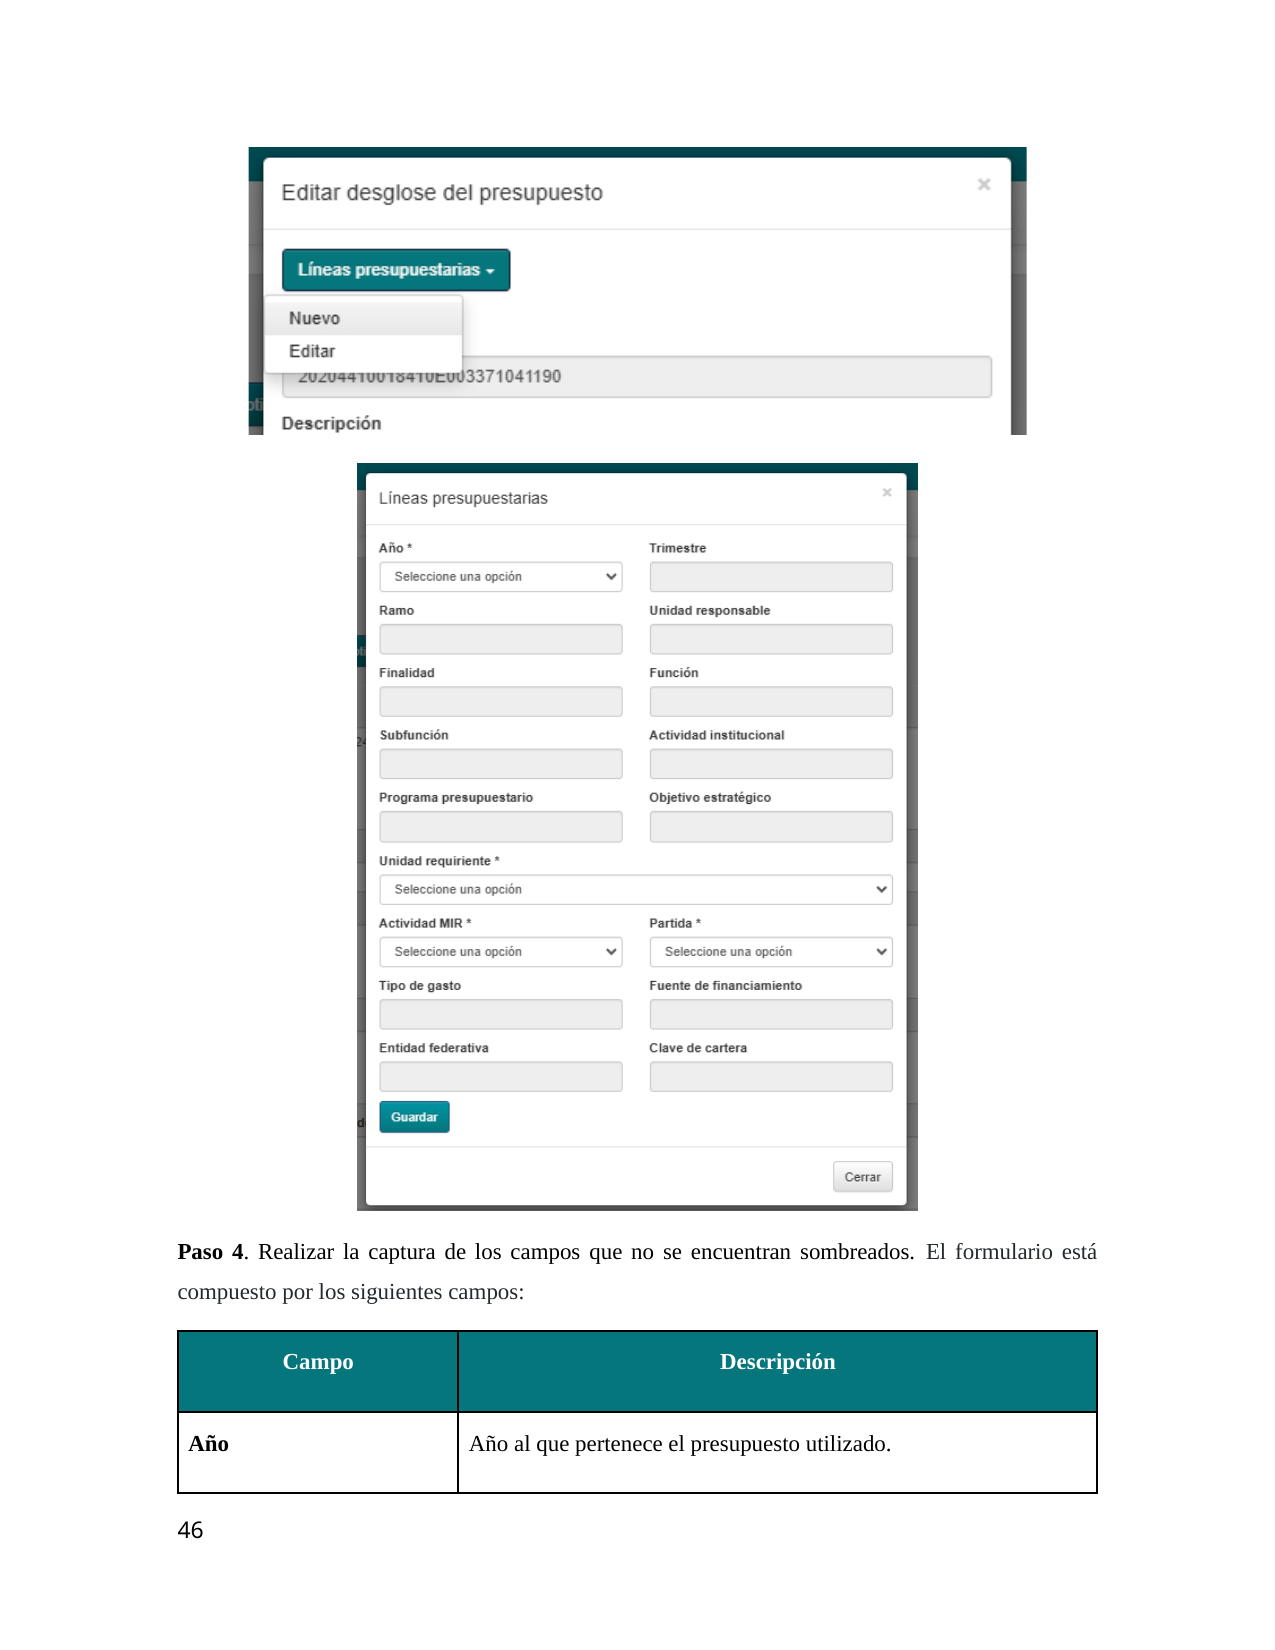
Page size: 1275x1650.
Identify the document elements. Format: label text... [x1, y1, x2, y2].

picture [248, 147, 1027, 435]
table_header Campo [179, 1332, 457, 1411]
table_cell Año al que pertenece el presupuesto utilizado. [459, 1413, 1096, 1492]
text Paso 4. Realizar la captura de los campos que no se encuentran sombreados. El formulario está compuesto por los siguientes campos: [177, 1238, 1098, 1304]
table_cell Año [179, 1413, 457, 1492]
table_header Descripción [459, 1332, 1096, 1411]
picture [357, 463, 918, 1211]
